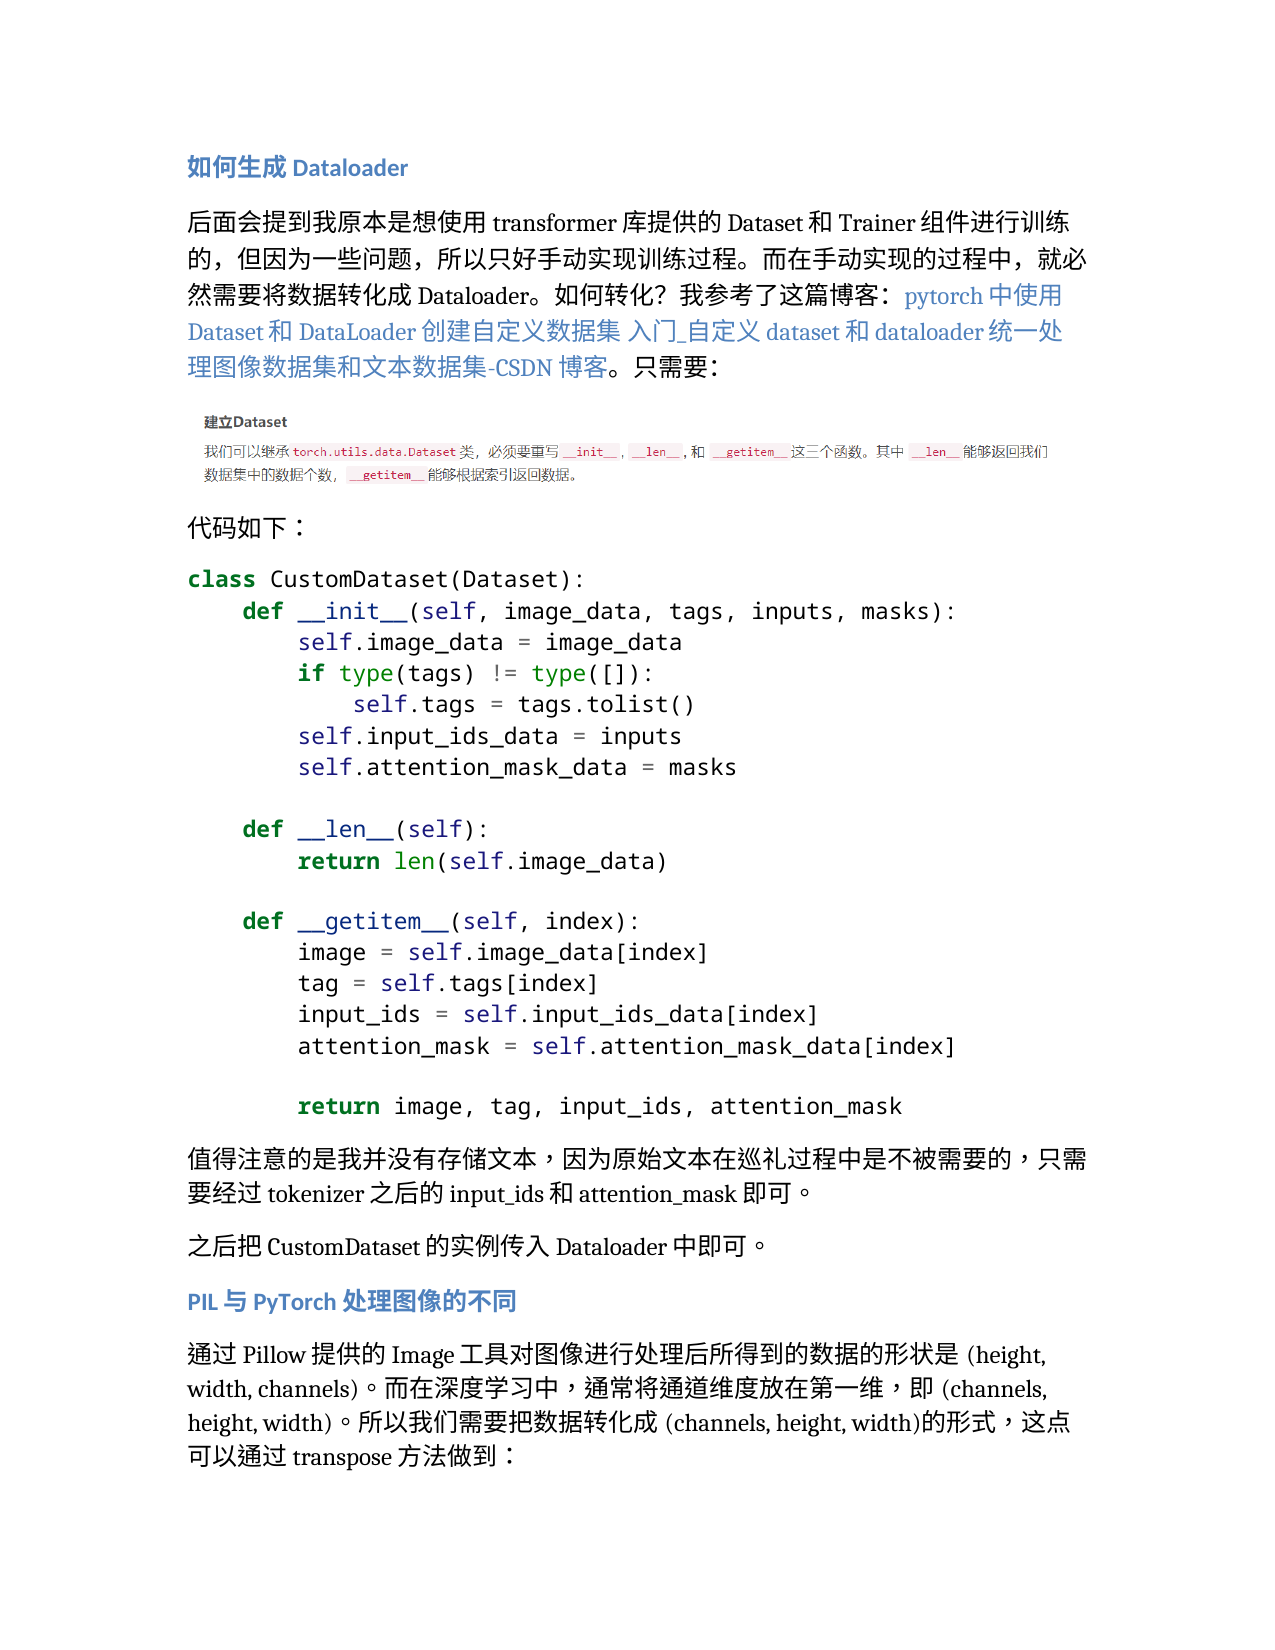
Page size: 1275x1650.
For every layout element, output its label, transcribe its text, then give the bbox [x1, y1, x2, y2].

text 后面会提到我原本是想使用transformer库提供的Dataset和Trainer组件进行训练的，但因为一些问题，所以只好手动实现训练过程。而在手动实现的过程中，就必然需要将数据转化成Dataloader。如何转化？我参考了这篇博客：pytorch中使用Dataset和DataLoader创建自定义数据集 入门_自定义dataset和dataloader统一处理图像数据集和文本数据集-CSDN博客。只需要： [187, 203, 1087, 384]
text 代码如下： [187, 511, 1087, 545]
subtitle 如何生成Dataloader [187, 150, 1087, 184]
text class CustomDataset(Dataset): def __init__(self, image_data, tags, inputs, masks): self.image_data = image_data if type(tags) != type([]): self.tags = tags.tolist() self.input_ids_data = inputs self.attention_mask_data = masks def __len__(self): return len(self.image_data) def __getitem__(self, index): image = self.image_data[index] tag = self.tags[index] input_ids = self.input_ids_data[index] attention_mask = self.attention_mask_data[index] return image, tag, input_ids, attention_mask [187, 563, 1087, 1121]
text 值得注意的是我并没有存储文本，因为原始文本在巡礼过程中是不被需要的，只需要经过tokenizer之后的input_ids和attention_mask即可。 [187, 1142, 1087, 1210]
text 通过Pillow提供的Image工具对图像进行处理后所得到的数据的形状是 (height, width, channels)。而在深度学习中，通常将通道维度放在第一维，即 (channels, height, width)。所以我们需要把数据转化成 (channels, height, width)的形式，这点可以通过transpose方法做到： [187, 1336, 1087, 1473]
picture [187, 402, 1063, 492]
text 之后把CustomDataset的实例传入Dataloader中即可。 [187, 1229, 1087, 1263]
subtitle PIL与PyTorch处理图像的不同 [187, 1283, 1087, 1318]
